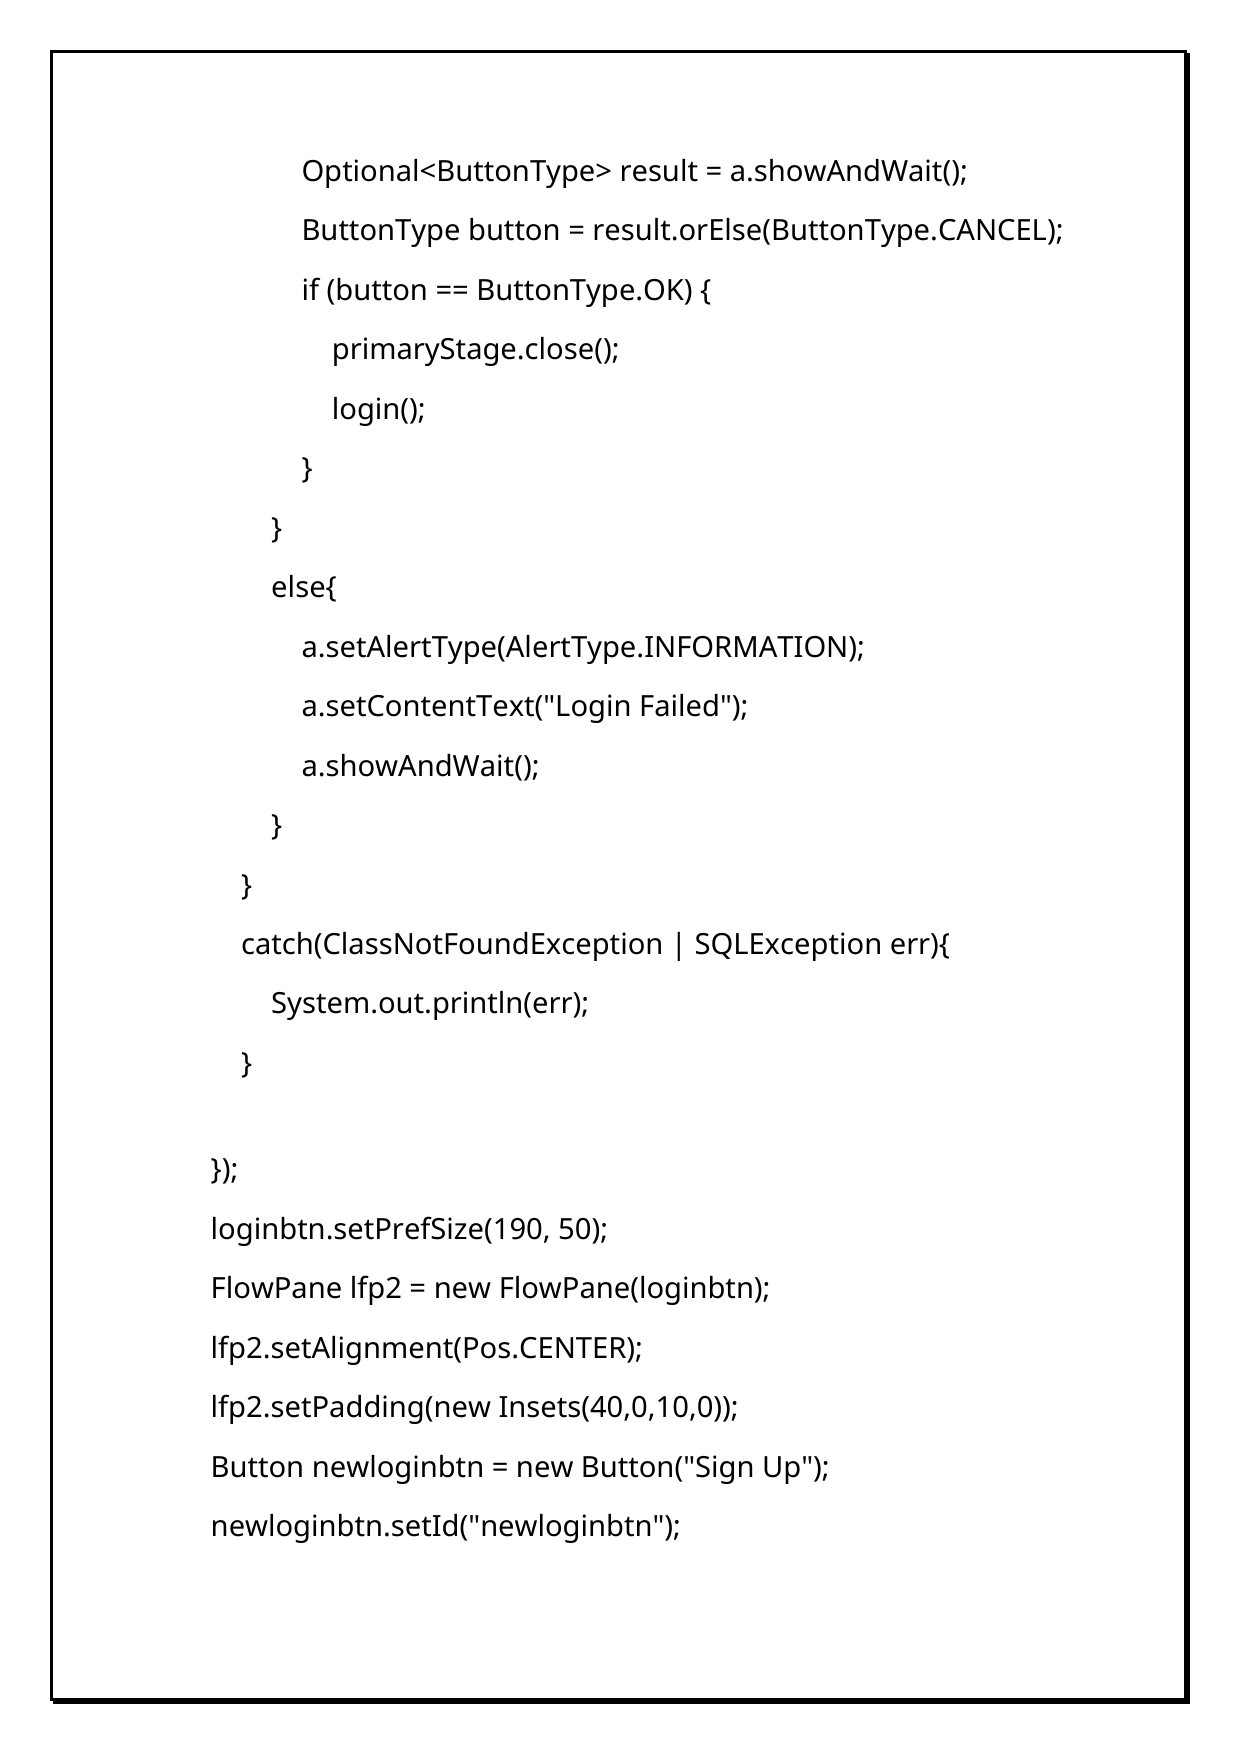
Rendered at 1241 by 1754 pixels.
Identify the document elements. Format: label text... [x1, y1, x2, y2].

text System.out.println(err); [150, 983, 1087, 1022]
text loginbtn.setPrefSize(190, 50); [150, 1208, 1087, 1248]
text } [150, 507, 1087, 547]
text } [150, 447, 1087, 487]
text a.showAndWait(); [150, 745, 1087, 784]
text a.setAlertType(AlertType.INFORMATION); [150, 626, 1087, 666]
text else{ [150, 566, 1087, 606]
text FlowPane lfp2 = new FlowPane(loginbtn); [150, 1267, 1087, 1307]
text lfp2.setPadding(new Insets(40,0,10,0)); [150, 1386, 1087, 1426]
text } [150, 804, 1087, 844]
text Optional<ButtonType> result = a.showAndWait(); [150, 150, 1087, 190]
text a.setContentText("Login Failed"); [150, 685, 1087, 725]
text Button newloginbtn = new Button("Sign Up"); [150, 1446, 1087, 1486]
text }); [150, 1148, 1087, 1188]
text lfp2.setAlignment(Pos.CENTER); [150, 1327, 1087, 1367]
text ButtonType button = result.orElse(ButtonType.CANCEL); [150, 209, 1087, 249]
text } [150, 1042, 1087, 1082]
text catch(ClassNotFoundException | SQLException err){ [150, 923, 1087, 963]
text newloginbtn.setId("newloginbtn"); [150, 1505, 1087, 1545]
text primaryStage.close(); [150, 328, 1087, 368]
text if (button == ButtonType.OK) { [150, 269, 1087, 309]
text } [150, 864, 1087, 903]
text login(); [150, 388, 1087, 428]
